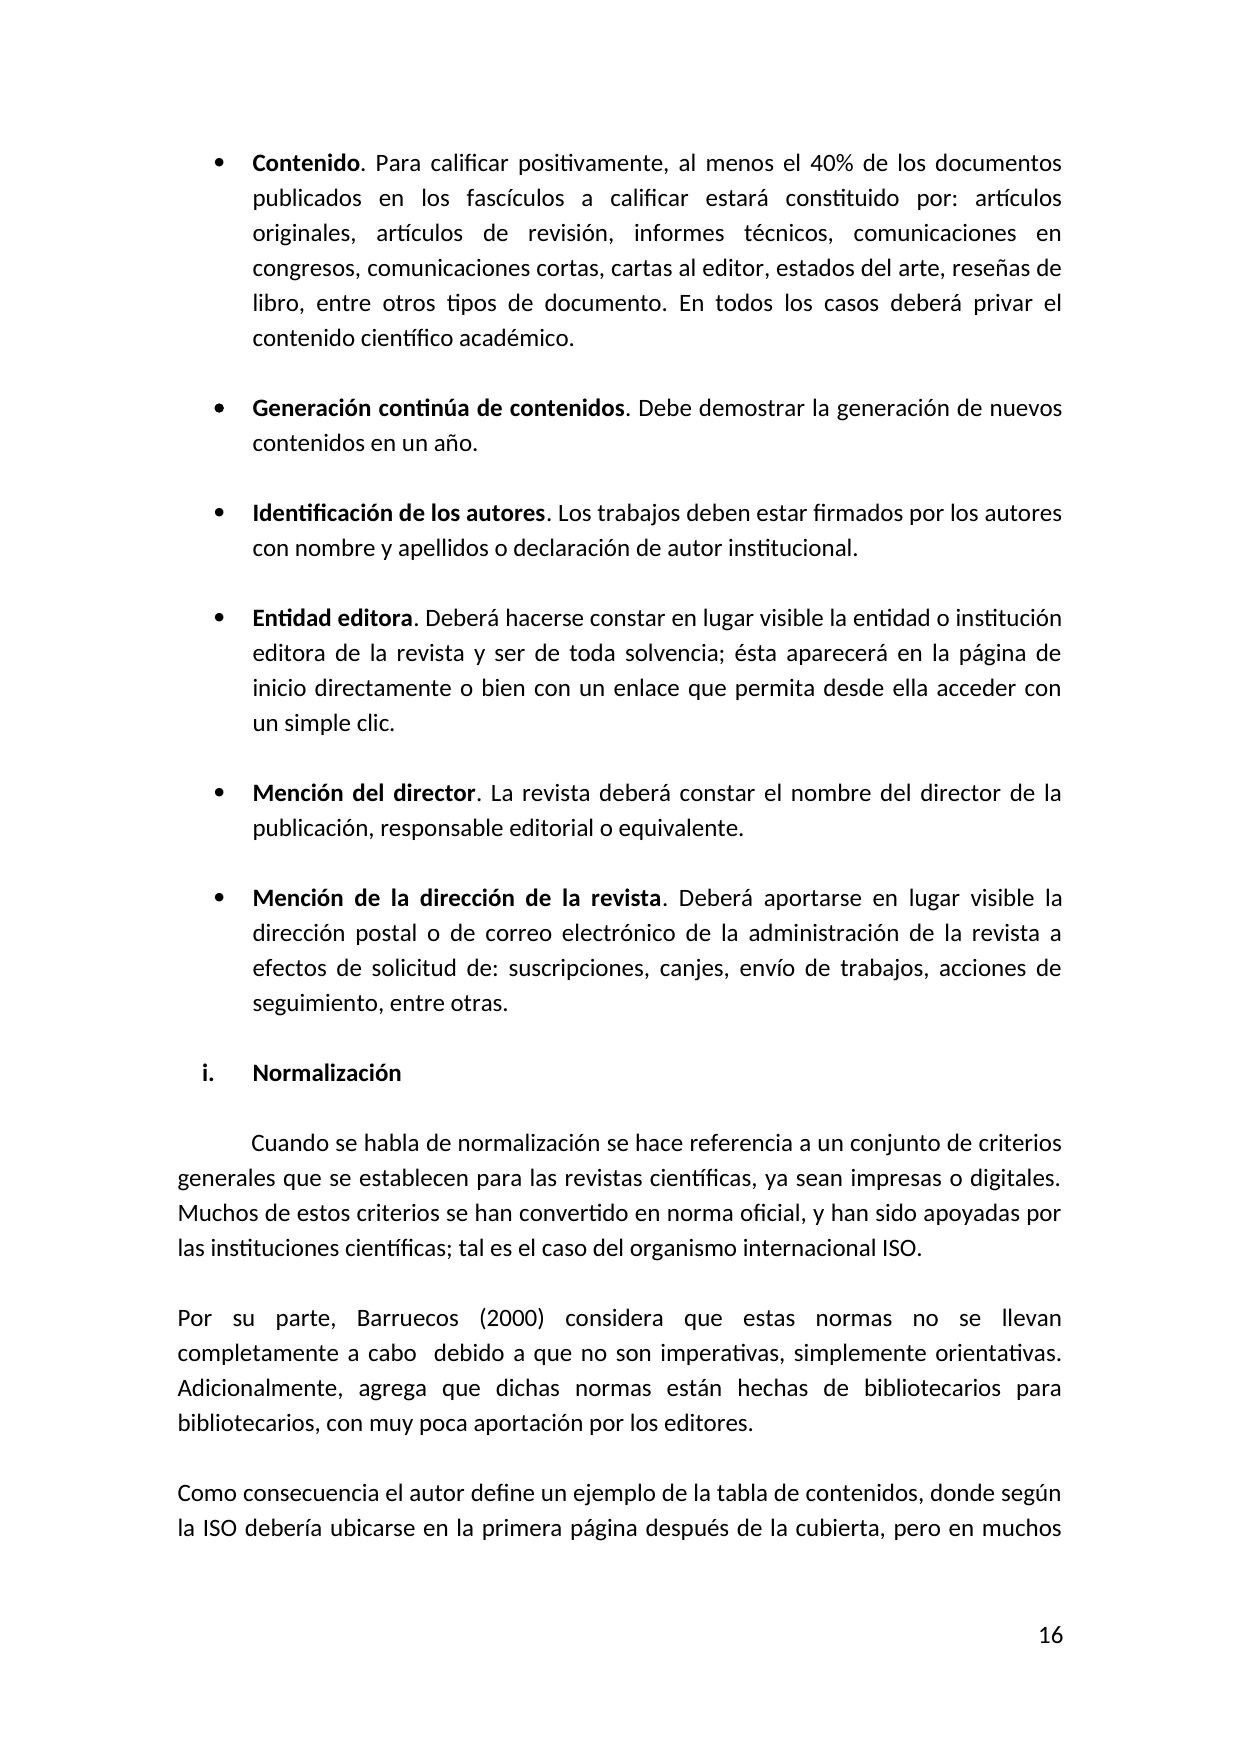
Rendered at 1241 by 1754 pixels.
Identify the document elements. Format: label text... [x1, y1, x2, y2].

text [177, 1478, 1063, 1543]
list Identificación de los autores. Los trabajos deben estar firmados por los autores con nombre y apellidos o declaración de autor institucional. [215, 498, 1063, 563]
list Normalización [215, 1058, 1063, 1088]
text Por su parte, Barruecos (2000) considera que estas normas no se llevan completamente a cabo debido a que no son imperativas, simplemente orientativas. Adicionalmente, agrega que dichas normas están hechas de bibliotecarios para bibliotecarios, con muy poca aportación por los editores. [177, 1303, 1063, 1438]
list Contenido. Para calificar positivamente, al menos el 40% de los documentos publicados en los fascículos a calificar estará constituido por: artículos originales, artículos de revisión, informes técnicos, comunicaciones en congresos, comunicaciones cortas, cartas al editor, estados del arte, reseñas de libro, entre otros tipos de documento. En todos los casos deberá privar el contenido científico académico. [215, 148, 1063, 353]
list Mención del director. La revista deberá constar el nombre del director de la publicación, responsable editorial o equivalente. [215, 778, 1063, 843]
list Entidad editora. Deberá hacerse constar en lugar visible la entidad o institución editora de la revista y ser de toda solvencia; ésta aparecerá en la página de inicio directamente o bien con un enlace que permita desde ella acceder con un simple clic. [215, 603, 1063, 738]
list Generación continúa de contenidos. Debe demostrar la generación de nuevos contenidos en un año. [215, 393, 1063, 458]
list Mención de la dirección de la revista. Deberá aportarse en lugar visible la dirección postal o de correo electrónico de la administración de la revista a efectos de solicitud de: suscripciones, canjes, envío de trabajos, acciones de seguimiento, entre otras. [215, 883, 1063, 1018]
text Cuando se habla de normalización se hace referencia a un conjunto de criterios generales que se establecen para las revistas científicas, ya sean impresas o digitales. Muchos de estos criterios se han convertido en norma oficial, y han sido apoyadas por las instituciones científicas; tal es el caso del organismo internacional ISO. [177, 1128, 1063, 1263]
